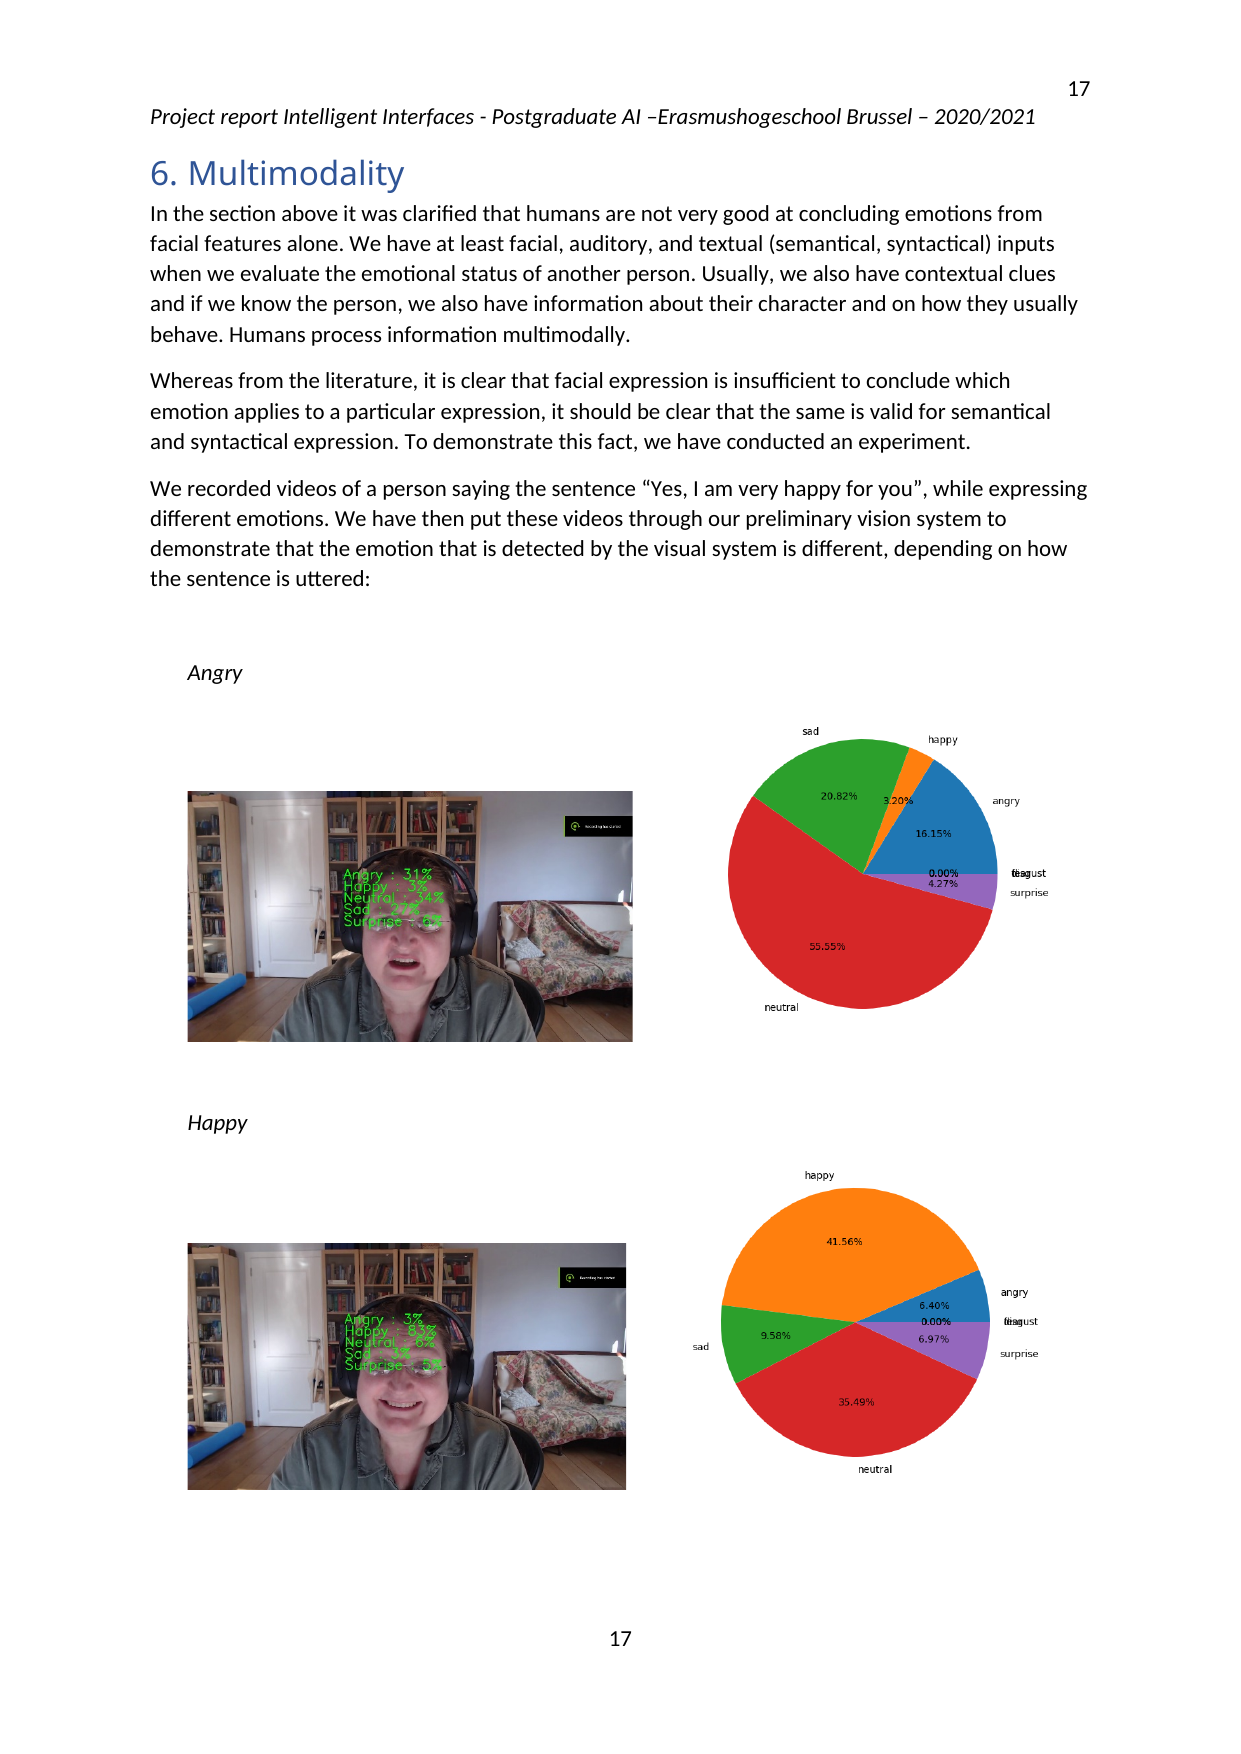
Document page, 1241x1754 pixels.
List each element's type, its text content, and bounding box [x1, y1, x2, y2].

text Angry [187, 658, 1090, 686]
text In the section above it was clarified that humans are not very good at concluding emotions from facial features alone. We have at least facial, auditory, and textual (semantical, syntactical) inputs when we evaluate the emotional status of another person. Usually, we also have contextual clues and if we know the person, we also have information about their character and on how they usually behave. Humans process information multimodally. [150, 199, 1090, 348]
picture [187, 791, 633, 1042]
picture [187, 1243, 627, 1490]
picture [638, 705, 1087, 1042]
text Whereas from the literature, it is clear that facial expression is insufficient to conclude which emotion applies to a particular expression, it should be clear that the same is valid for semantical and syntactical expression. To demonstrate this fact, we have conducted an experiment. [150, 367, 1090, 455]
picture [631, 1154, 1079, 1490]
text We recorded videos of a person saying the sentence “Yes, I am very happy for you”, while expressing different emotions. We have then put these videos through our preliminary vision system to demonstrate that the emotion that is detected by the visual system is different, depending on how the sentence is uttered: [150, 474, 1090, 593]
text Happy [187, 1108, 1090, 1136]
subtitle Multimodality [150, 150, 1090, 195]
